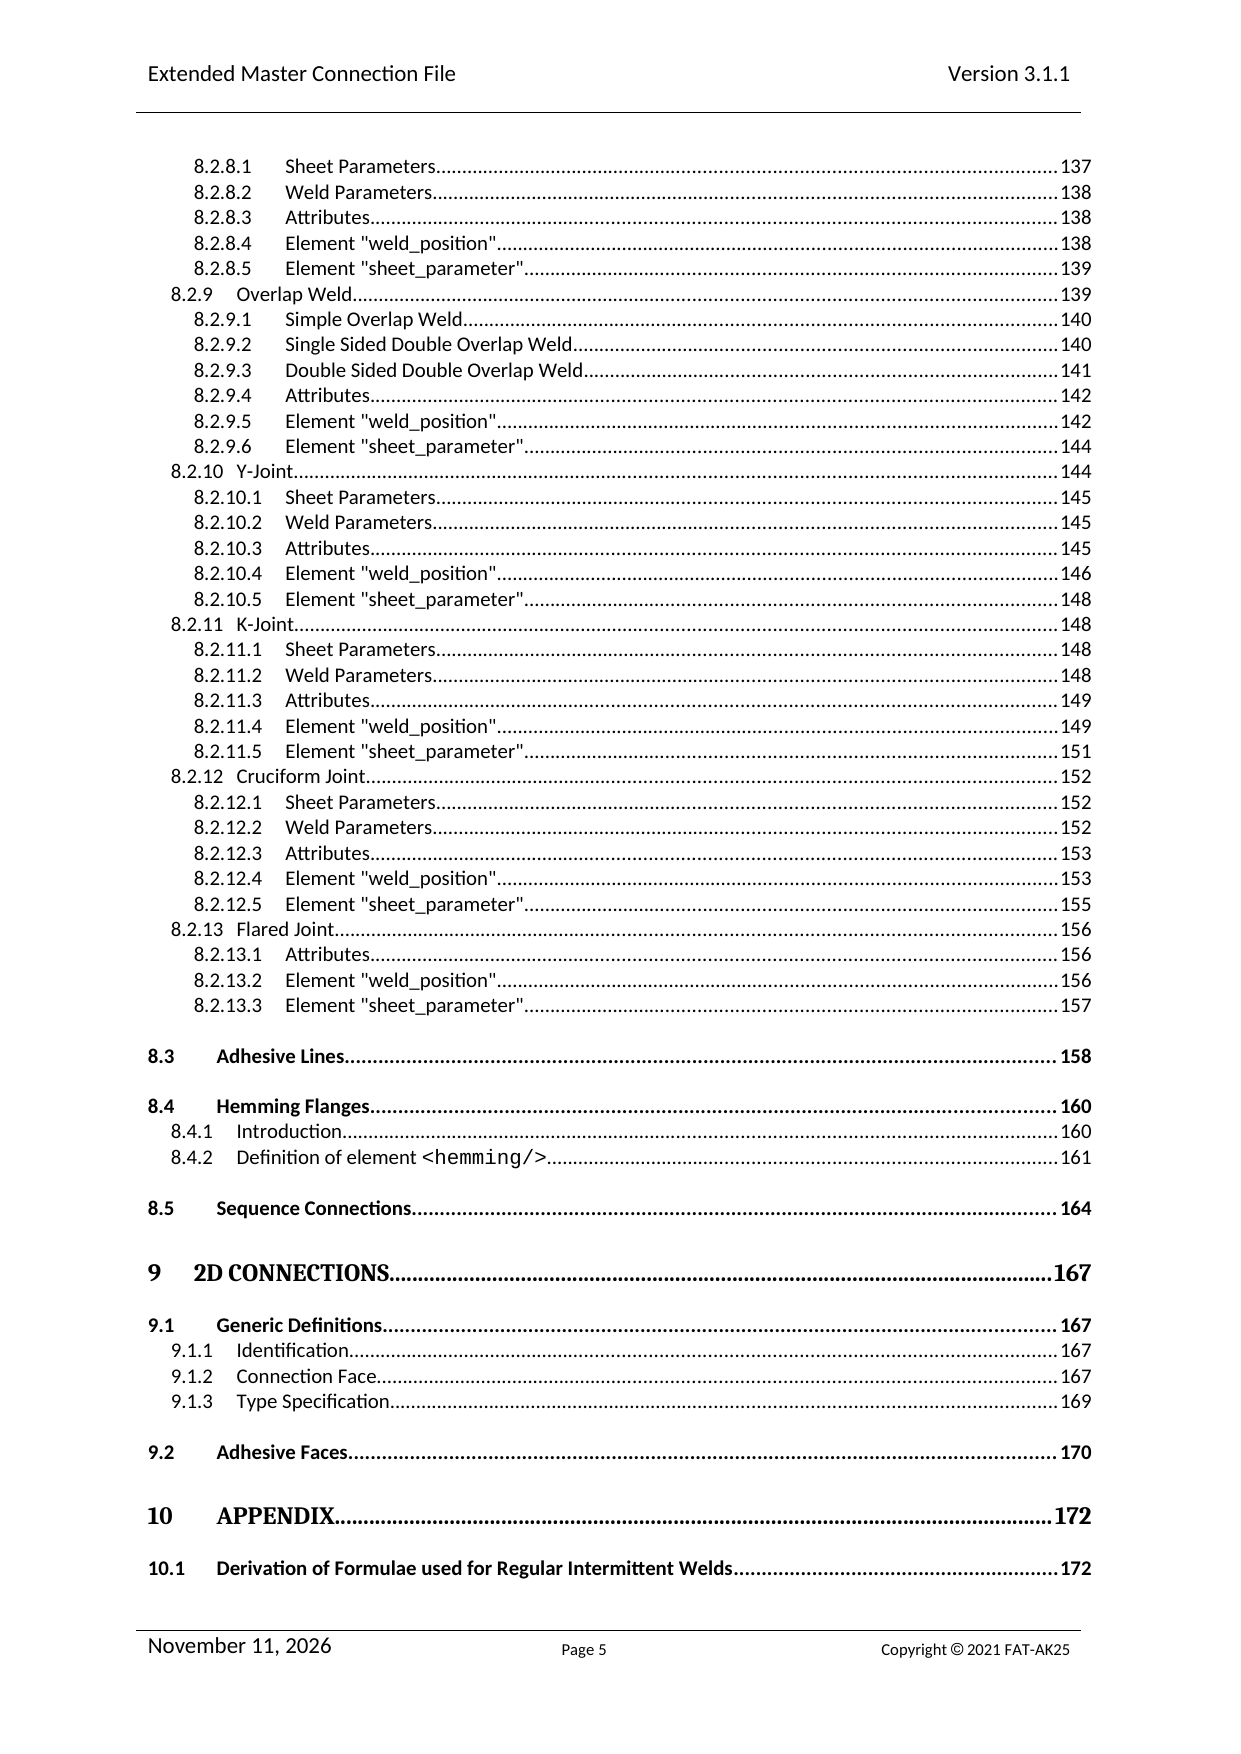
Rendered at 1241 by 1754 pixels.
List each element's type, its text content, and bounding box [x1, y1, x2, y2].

text 8.2.11.3 Attributes 149 [193, 687, 1092, 713]
text 8.2.12.1 Sheet Parameters 152 [193, 789, 1092, 814]
text 8.2.9.3 Double Sided Double Overlap Weld 141 [193, 357, 1092, 382]
text 8.2.8.2 Weld Parameters 138 [193, 179, 1092, 204]
text 8.2.9.1 Simple Overlap Weld 140 [193, 306, 1092, 332]
text 8.2.10.4 Element "weld_position" 146 [193, 560, 1092, 586]
text 8.4.1 Introduction 160 [171, 1119, 1092, 1144]
text 8.2.13.1 Attributes 156 [193, 942, 1092, 967]
text 9.1.3 Type Specification 169 [171, 1388, 1092, 1414]
text 8.2.13 Flared Joint 156 [171, 916, 1092, 942]
text 8.2.9.6 Element "sheet_parameter" 144 [193, 433, 1092, 459]
text 8.3 Adhesive Lines 158 [148, 1043, 1092, 1068]
text 9.1 Generic Definitions 167 [148, 1312, 1092, 1338]
text 8.2.9.2 Single Sided Double Overlap Weld 140 [193, 332, 1092, 357]
text 8.2.8.4 Element "weld_position" 138 [193, 230, 1092, 255]
text 9.2 Adhesive Faces 170 [148, 1439, 1092, 1464]
text 8.2.12.5 Element "sheet_parameter" 155 [193, 891, 1092, 916]
text 8.2.9.4 Attributes 142 [193, 382, 1092, 408]
text 8.2.12.2 Weld Parameters 152 [193, 814, 1092, 840]
text 8.2.8.3 Attributes 138 [193, 204, 1092, 230]
text 8.2.12.4 Element "weld_position" 153 [193, 865, 1092, 891]
text 8.2.9 Overlap Weld 139 [171, 281, 1092, 306]
text 8.2.12 Cruciform Joint 152 [171, 764, 1092, 789]
text 8.2.8.5 Element "sheet_parameter" 139 [193, 255, 1092, 281]
text 8.2.10.3 Attributes 145 [193, 535, 1092, 560]
text 8.2.10 Y-Joint 144 [171, 459, 1092, 484]
text 9 2D connections 167 [148, 1258, 1092, 1287]
text 8.2.12.3 Attributes 153 [193, 840, 1092, 865]
text 8.4.2 Definition of element <hemming/> 161 [171, 1144, 1092, 1171]
text 8.2.13.2 Element "weld_position" 156 [193, 967, 1092, 992]
text 10.1 Derivation of Formulae used for Regular Intermittent Welds 172 [148, 1556, 1092, 1581]
text 8.2.11 K-Joint 148 [171, 611, 1092, 637]
text 8.2.11.4 Element "weld_position" 149 [193, 713, 1092, 738]
text 8.4 Hemming Flanges 160 [148, 1093, 1092, 1119]
text 8.2.9.5 Element "weld_position" 142 [193, 408, 1092, 433]
text 8.2.13.3 Element "sheet_parameter" 157 [193, 992, 1092, 1018]
text 8.2.11.2 Weld Parameters 148 [193, 662, 1092, 687]
text 8.2.11.1 Sheet Parameters 148 [193, 637, 1092, 662]
text 8.2.10.2 Weld Parameters 145 [193, 509, 1092, 535]
text 8.5 Sequence Connections 164 [148, 1196, 1092, 1221]
text 9.1.2 Connection Face 167 [171, 1363, 1092, 1388]
text 9.1.1 Identification 167 [171, 1338, 1092, 1363]
text 10 Appendix 172 [148, 1502, 1092, 1531]
text 8.2.10.1 Sheet Parameters 145 [193, 484, 1092, 509]
text 8.2.8.1 Sheet Parameters 137 [193, 154, 1092, 179]
text 8.2.11.5 Element "sheet_parameter" 151 [193, 738, 1092, 764]
text 8.2.10.5 Element "sheet_parameter" 148 [193, 586, 1092, 611]
